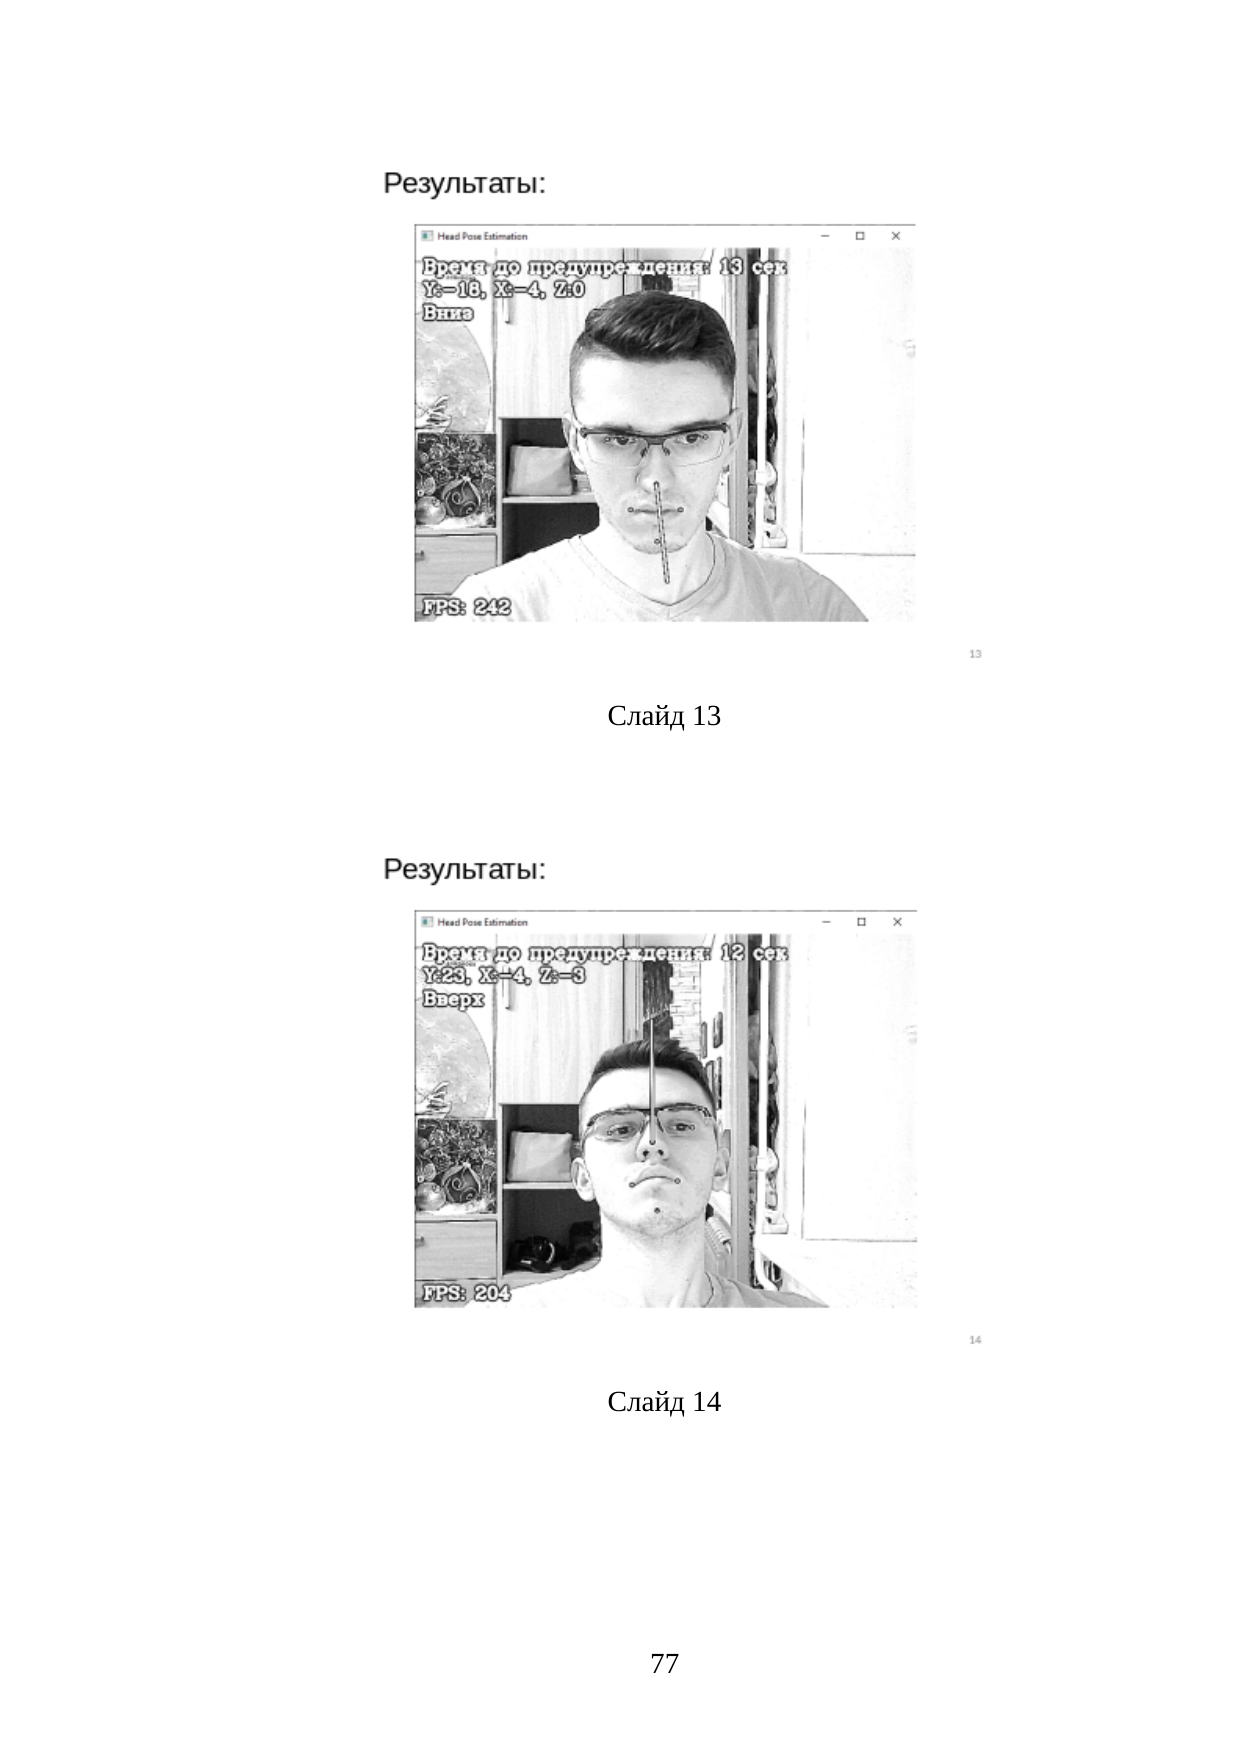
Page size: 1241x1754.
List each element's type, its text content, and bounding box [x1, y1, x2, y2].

text Слайд 14 [177, 1384, 1152, 1418]
text Слайд 13 [177, 698, 1152, 732]
